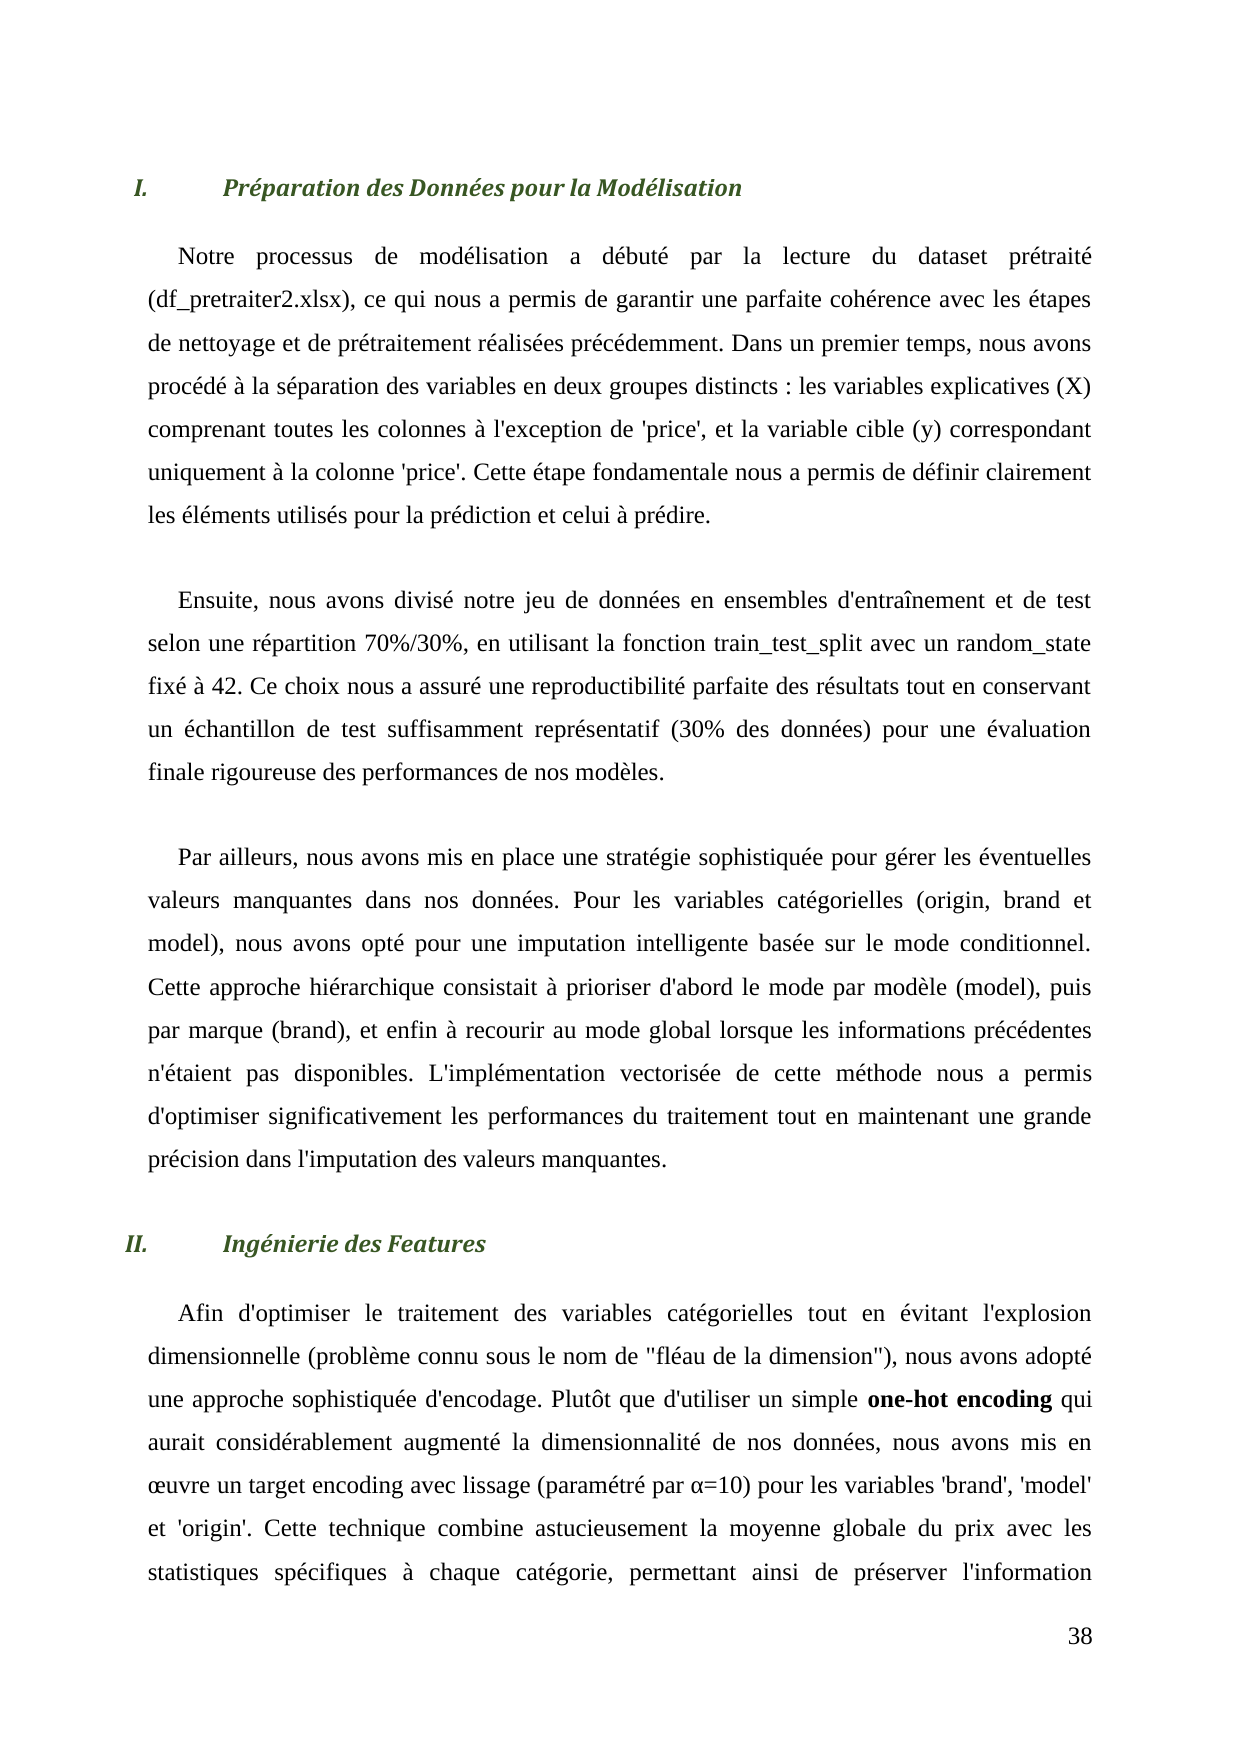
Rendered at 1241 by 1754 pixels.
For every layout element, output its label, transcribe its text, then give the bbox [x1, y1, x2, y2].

text Notre processus de modélisation a débuté par la lecture du dataset prétraité (df_pretraiter2.xlsx), ce qui nous a permis de garantir une parfaite cohérence avec les étapes de nettoyage et de prétraitement réalisées précédemment. Dans un premier temps, nous avons procédé à la séparation des variables en deux groupes distincts : les variables explicatives (X) comprenant toutes les colonnes à l'exception de 'price', et la variable cible (y) correspondant uniquement à la colonne 'price'. Cette étape fondamentale nous a permis de définir clairement les éléments utilisés pour la prédiction et celui à prédire. [148, 241, 1093, 529]
subtitle Ingénierie des Features [148, 1229, 1093, 1258]
text Par ailleurs, nous avons mis en place une stratégie sophistiquée pour gérer les éventuelles valeurs manquantes dans nos données. Pour les variables catégorielles (origin, brand et model), nous avons opté pour une imputation intelligente basée sur le mode conditionnel. Cette approche hiérarchique consistait à prioriser d'abord le mode par modèle (model), puis par marque (brand), et enfin à recourir au mode global lorsque les informations précédentes n'étaient pas disponibles. L'implémentation vectorisée de cette méthode nous a permis d'optimiser significativement les performances du traitement tout en maintenant une grande précision dans l'imputation des valeurs manquantes. [148, 842, 1093, 1173]
text Ensuite, nous avons divisé notre jeu de données en ensembles d'entraînement et de test selon une répartition 70%/30%, en utilisant la fonction train_test_split avec un random_state fixé à 42. Ce choix nous a assuré une reproductibilité parfaite des résultats tout en conservant un échantillon de test suffisamment représentatif (30% des données) pour une évaluation finale rigoureuse des performances de nos modèles. [148, 585, 1093, 786]
subtitle Préparation des Données pour la Modélisation [148, 173, 1093, 202]
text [148, 1298, 1093, 1585]
